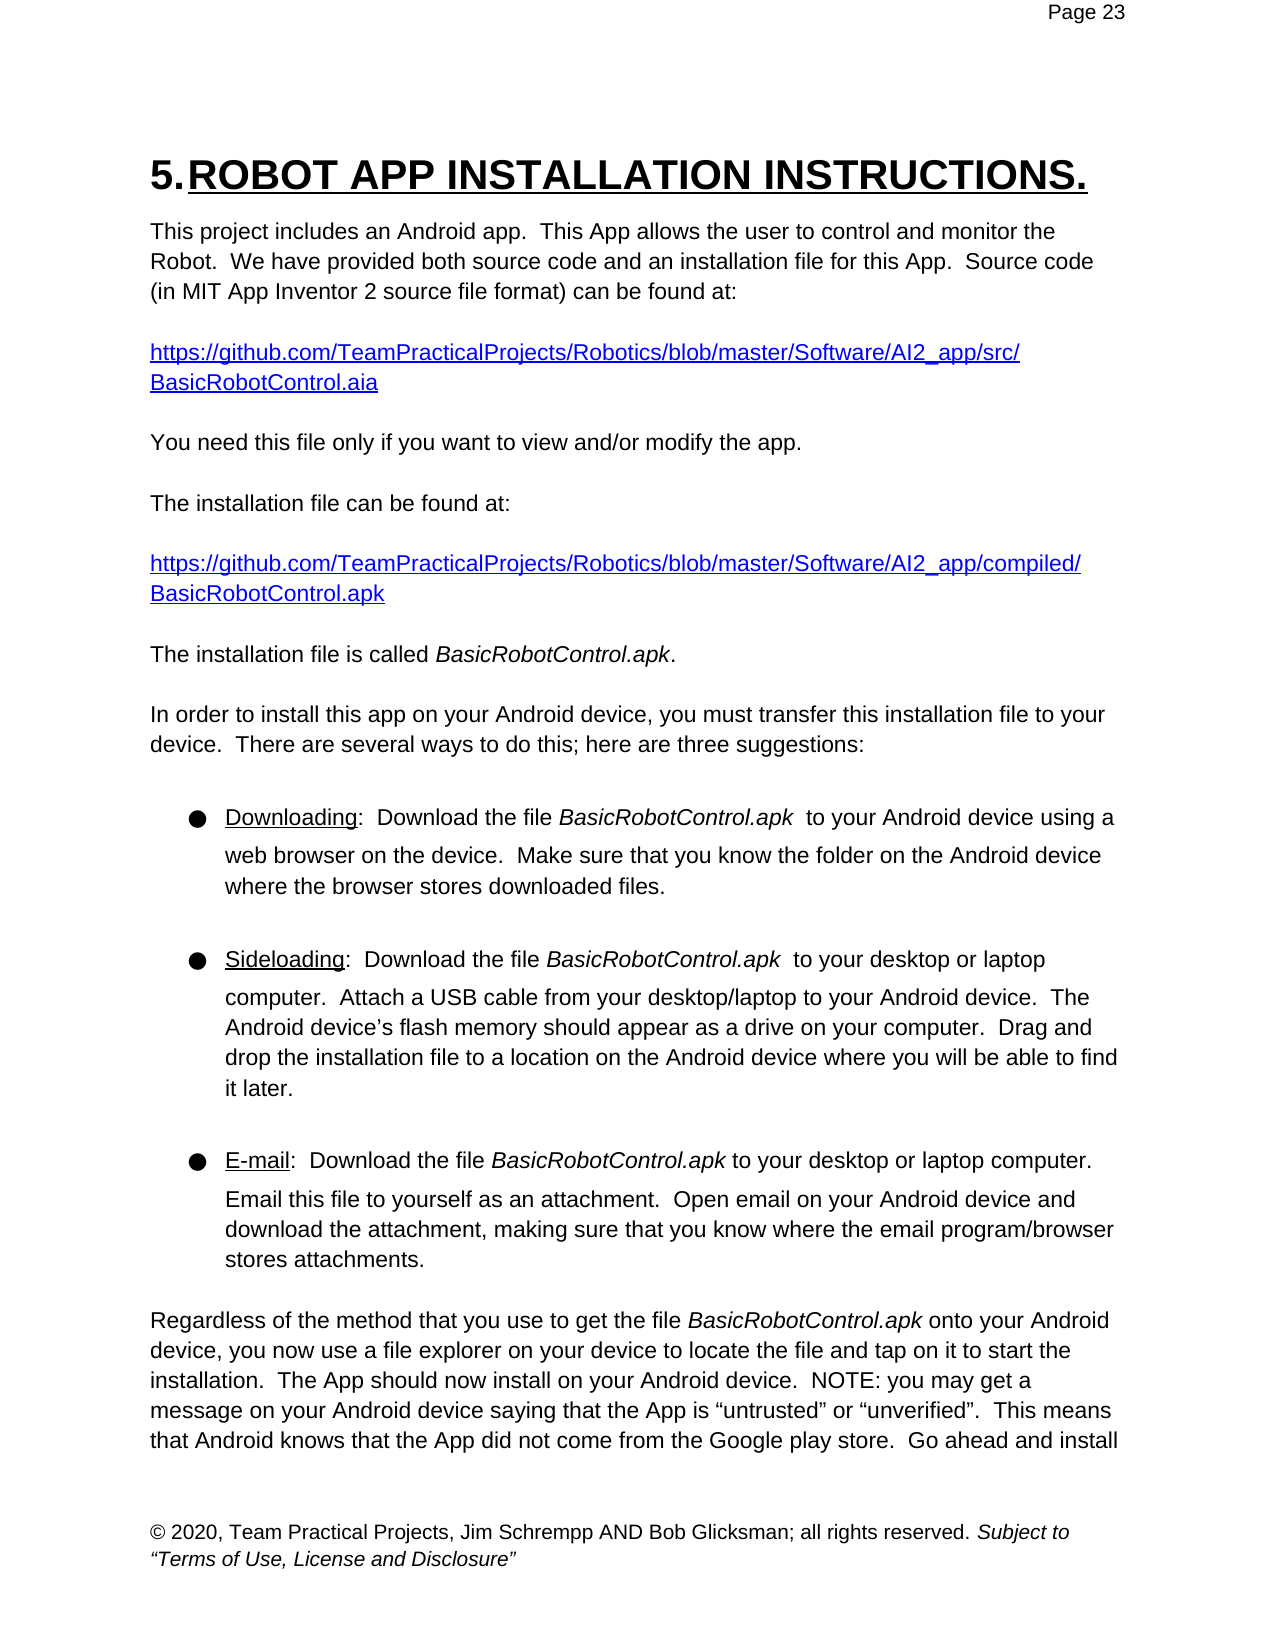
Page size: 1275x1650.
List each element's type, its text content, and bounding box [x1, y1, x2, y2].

list E-mail: Download the file BasicRobotControl.apk to your desktop or laptop computer. Email this file to yourself as an attachment. Open email on your Android device and download the attachment, making sure that you know where the email program/browser stores attachments. [187, 1135, 1125, 1272]
text The installation file can be found at: [150, 489, 1125, 516]
text https://github.com/TeamPracticalProjects/Robotics/blob/master/Software/AI2_app/src/BasicRobotControl.aia [150, 338, 1125, 395]
text The installation file is called BasicRobotControl.apk. [150, 641, 1125, 667]
text You need this file only if you want to view and/or modify the app. [150, 429, 1125, 455]
subtitle ROBOT APP INSTALLATION INSTRUCTIONS. [150, 150, 1125, 198]
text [150, 1307, 1125, 1454]
text In order to install this app on your Android device, you must transfer this installation file to your device. There are several ways to do this; here are three suggestions: [150, 701, 1125, 757]
list Sideloading: Download the file BasicRobotControl.apk to your desktop or laptop computer. Attach a USB cable from your desktop/laptop to your Android device. The Android device’s flash memory should appear as a drive on your computer. Drag and drop the installation file to a location on the Android device where you will be able to find it later. [187, 933, 1125, 1101]
list Downloading: Download the file BasicRobotControl.apk to your Android device using a web browser on the device. Make sure that you know the folder on the Android device where the browser stores downloaded files. [187, 792, 1125, 899]
text This project includes an Android app. This App allows the user to control and monitor the Robot. We have provided both source code and an installation file for this App. Source code (in MIT App Inventor 2 source file format) can be found at: [150, 218, 1125, 304]
text https://github.com/TeamPracticalProjects/Robotics/blob/master/Software/AI2_app/compiled/BasicRobotControl.apk [150, 550, 1125, 606]
